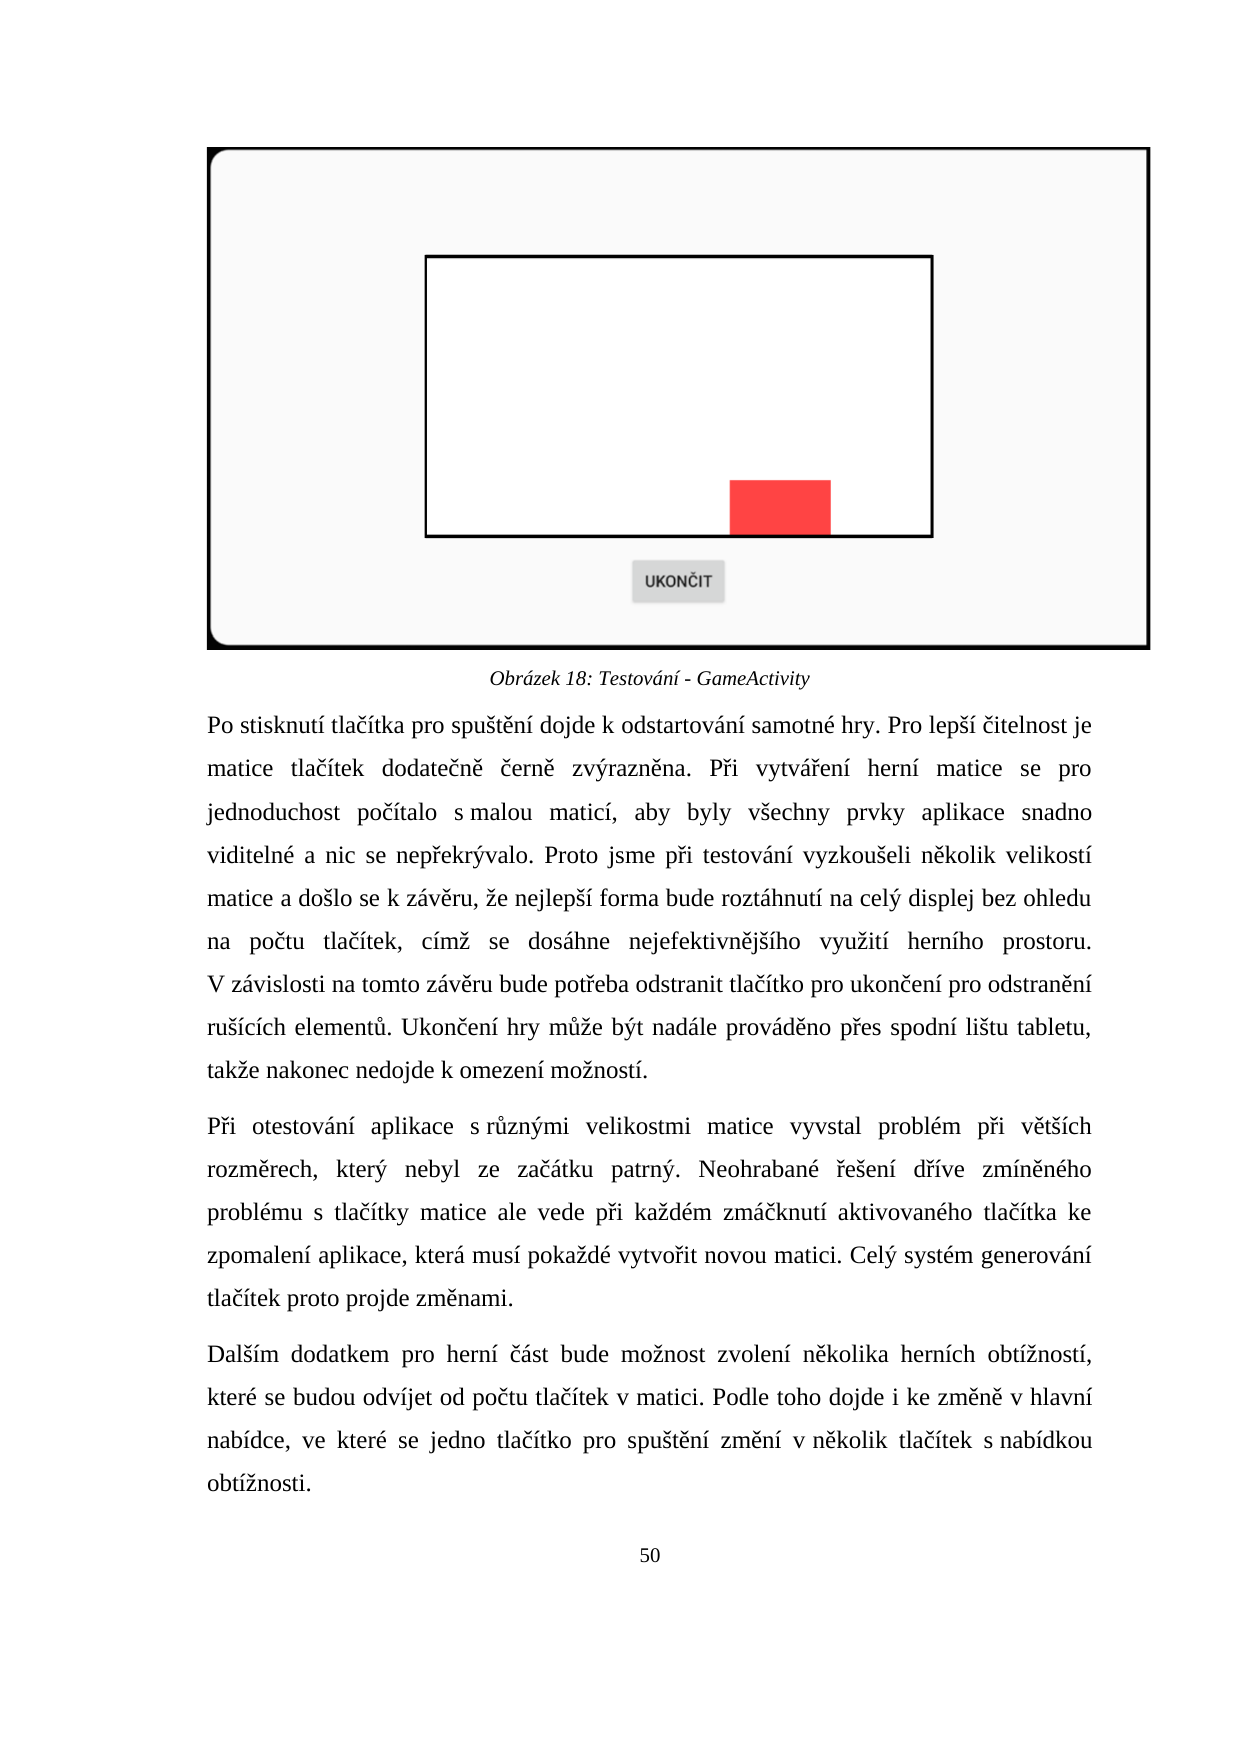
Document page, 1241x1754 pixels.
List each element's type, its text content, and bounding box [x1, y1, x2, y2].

text Obrázek 18: Testování - GameActivity [207, 665, 1092, 689]
text Dalším dodatkem pro herní část bude možnost zvolení několika herních obtížností, které se budou odvíjet od počtu tlačítek v matici. Podle toho dojde i ke změně v hlavní nabídce, ve které se jedno tlačítko pro spuštění změní v několik tlačítek s nabídkou obtížnosti. [207, 1339, 1092, 1497]
picture [206, 147, 1151, 650]
text Při otestování aplikace s různými velikostmi matice vyvstal problém při větších rozměrech, který nebyl ze začátku patrný. Neohrabané řešení dříve zmíněného problému s tlačítky matice ale vede při každém zmáčknutí aktivovaného tlačítka ke zpomalení aplikace, která musí pokaždé vytvořit novou matici. Celý systém generování tlačítek proto projde změnami. [207, 1111, 1092, 1312]
text Po stisknutí tlačítka pro spuštění dojde k odstartování samotné hry. Pro lepší čitelnost je matice tlačítek dodatečně černě zvýrazněna. Při vytváření herní matice se pro jednoduchost počítalo s malou maticí, aby byly všechny prvky aplikace snadno viditelné a nic se nepřekrývalo. Proto jsme při testování vyzkoušeli několik velikostí matice a došlo se k závěru, že nejlepší forma bude roztáhnutí na celý displej bez ohledu na počtu tlačítek, címž se dosáhne nejefektivnějšího využití herního prostoru. V závislosti na tomto závěru bude potřeba odstranit tlačítko pro ukončení pro odstranění rušících elementů. Ukončení hry může být nadále prováděno přes spodní lištu tabletu, takže nakonec nedojde k omezení možností. [207, 710, 1092, 1084]
